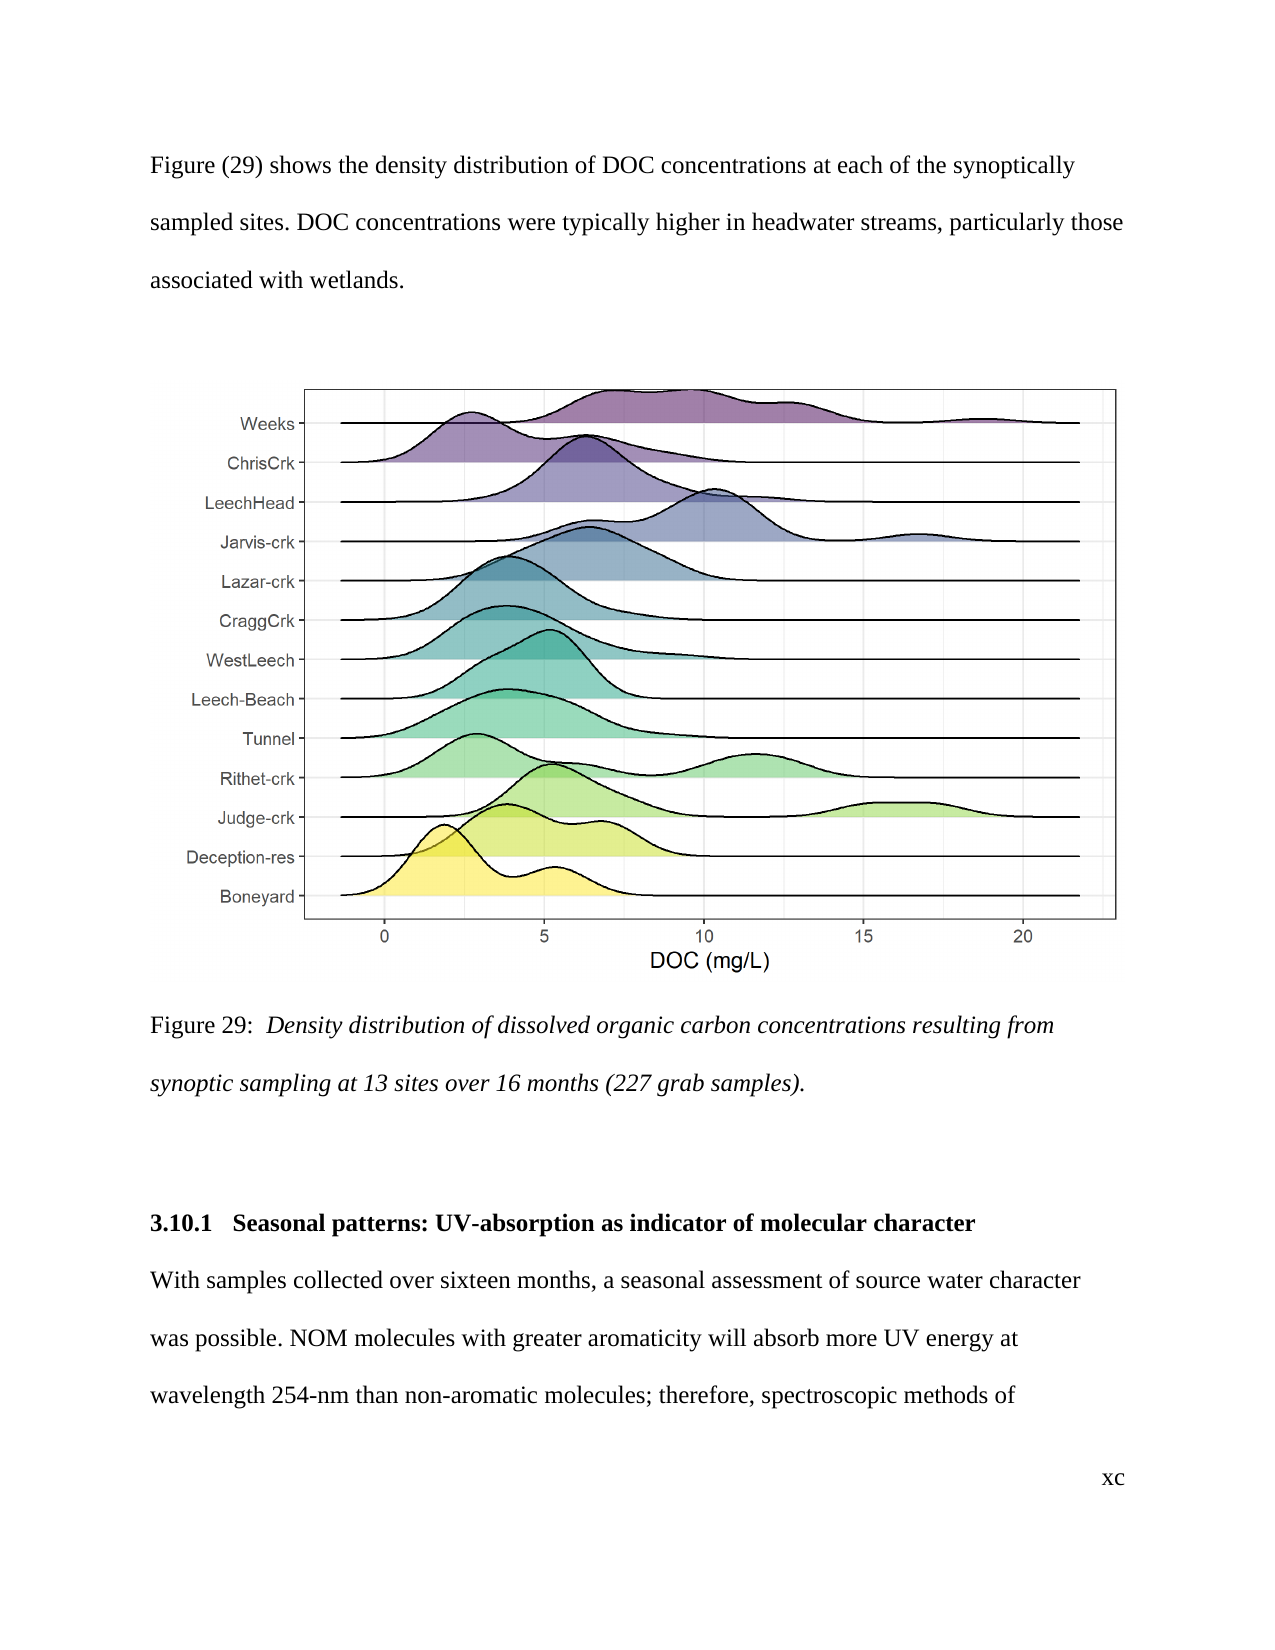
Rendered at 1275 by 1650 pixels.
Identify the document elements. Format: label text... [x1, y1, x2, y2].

text Figure 29: Density distribution of dissolved organic carbon concentrations resulting from synoptic sampling at 13 sites over 16 months (227 grab samples). [150, 1011, 1125, 1097]
picture [150, 380, 1125, 982]
subtitle Seasonal patterns: UV-absorption as indicator of molecular character [150, 1208, 1125, 1237]
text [150, 1266, 1125, 1409]
text Figure (29) shows the density distribution of DOC concentrations at each of the synoptically sampled sites. DOC concentrations were typically higher in headwater streams, particularly those associated with wetlands. [150, 150, 1125, 294]
